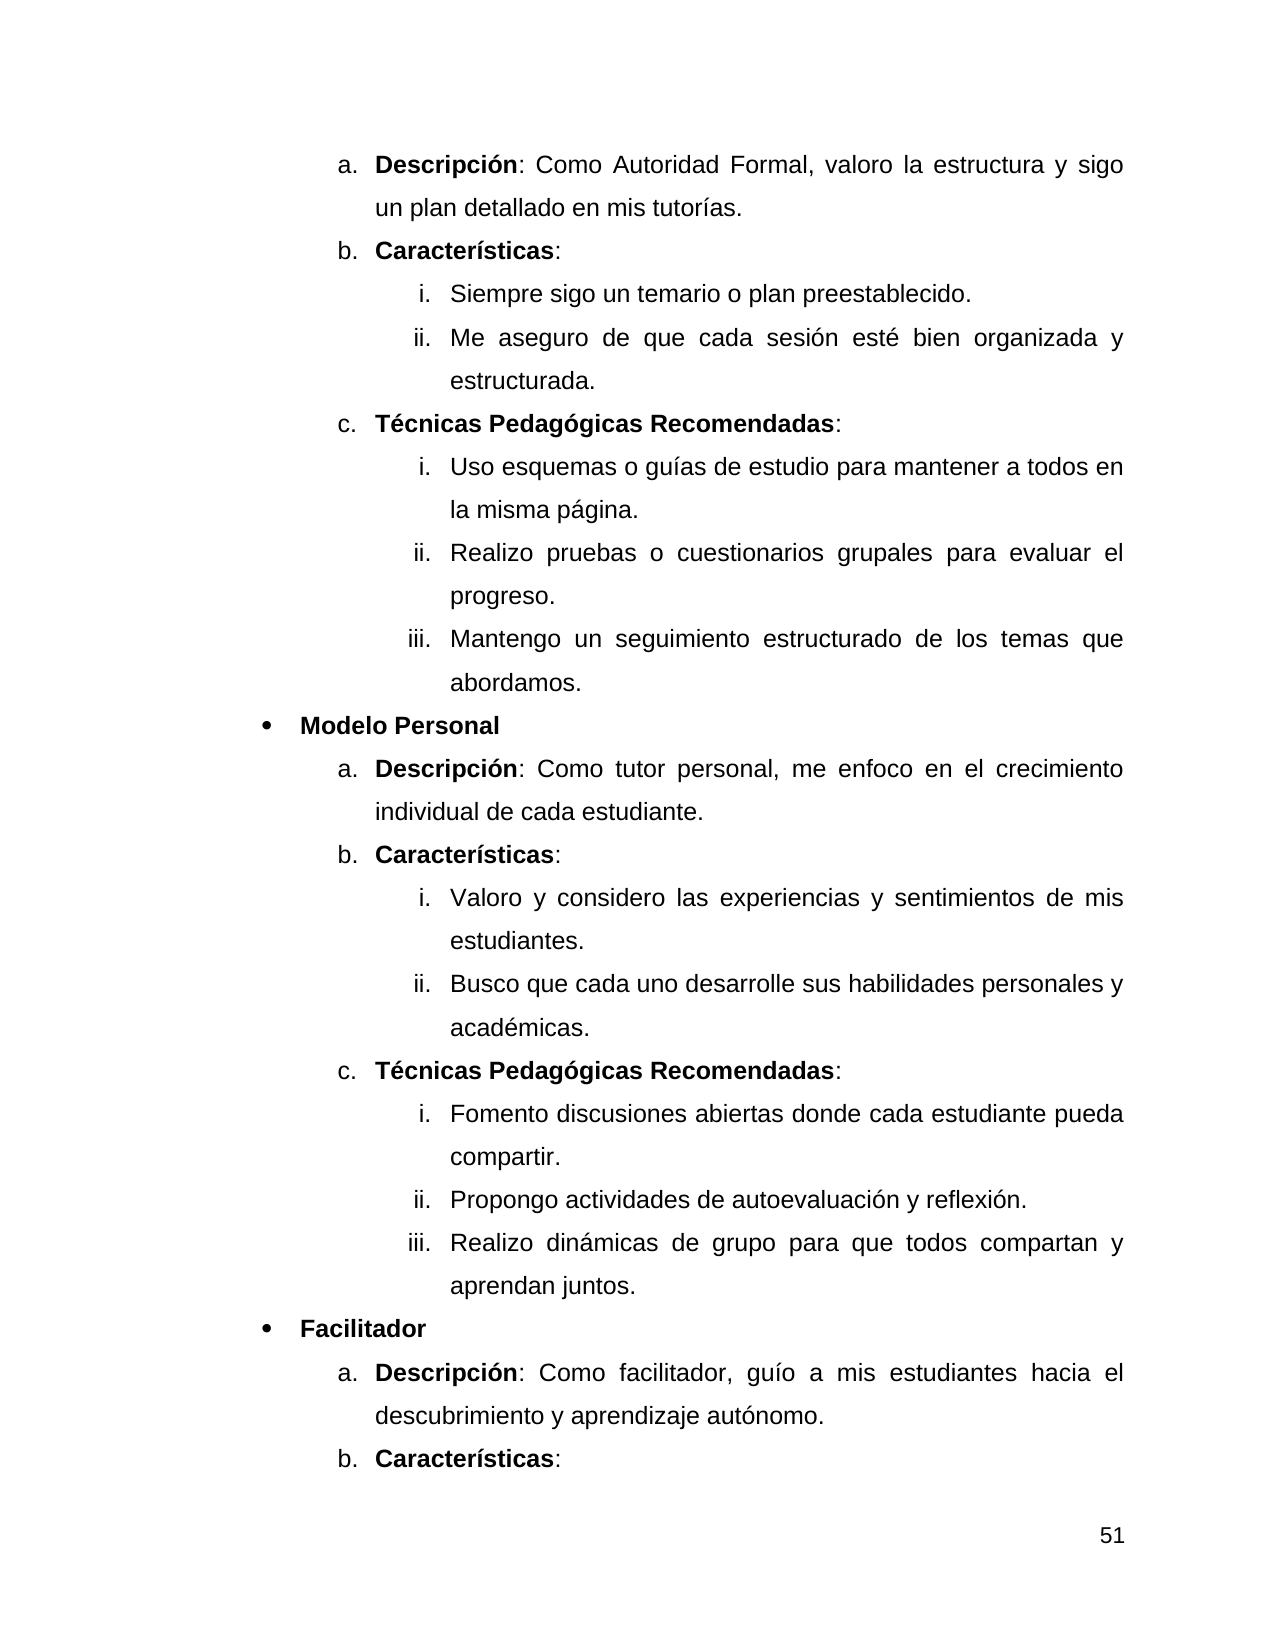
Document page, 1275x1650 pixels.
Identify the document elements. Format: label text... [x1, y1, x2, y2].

list Mantengo un seguimiento estructurado de los temas que abordamos. [431, 624, 1125, 696]
list Características: [337, 1444, 1125, 1473]
list Uso esquemas o guías de estudio para mantener a todos en la misma página. [431, 452, 1125, 524]
list Realizo dinámicas de grupo para que todos compartan y aprendan juntos. [431, 1228, 1125, 1300]
list Descripción: Como facilitador, guío a mis estudiantes hacia el descubrimiento y aprendizaje autónomo. [337, 1358, 1125, 1429]
list Propongo actividades de autoevaluación y reflexión. [431, 1185, 1125, 1214]
list Descripción: Como Autoridad Formal, valoro la estructura y sigo un plan detallado en mis tutorías. [337, 150, 1125, 222]
list Descripción: Como tutor personal, me enfoco en el crecimiento individual de cada estudiante. [337, 754, 1125, 826]
list Siempre sigo un temario o plan preestablecido. [431, 279, 1125, 308]
list Realizo pruebas o cuestionarios grupales para evaluar el progreso. [431, 538, 1125, 610]
list Técnicas Pedagógicas Recomendadas: [337, 409, 1125, 437]
list Características: [337, 236, 1125, 265]
list Características: [337, 840, 1125, 869]
list Modelo Personal [262, 711, 1125, 739]
list Busco que cada uno desarrolle sus habilidades personales y académicas. [431, 969, 1125, 1041]
list Fomento discusiones abiertas donde cada estudiante pueda compartir. [431, 1099, 1125, 1171]
list Facilitador [262, 1314, 1125, 1343]
list Valoro y considero las experiencias y sentimientos de mis estudiantes. [431, 883, 1125, 955]
list Técnicas Pedagógicas Recomendadas: [337, 1056, 1125, 1084]
list Me aseguro de que cada sesión esté bien organizada y estructurada. [431, 322, 1125, 394]
